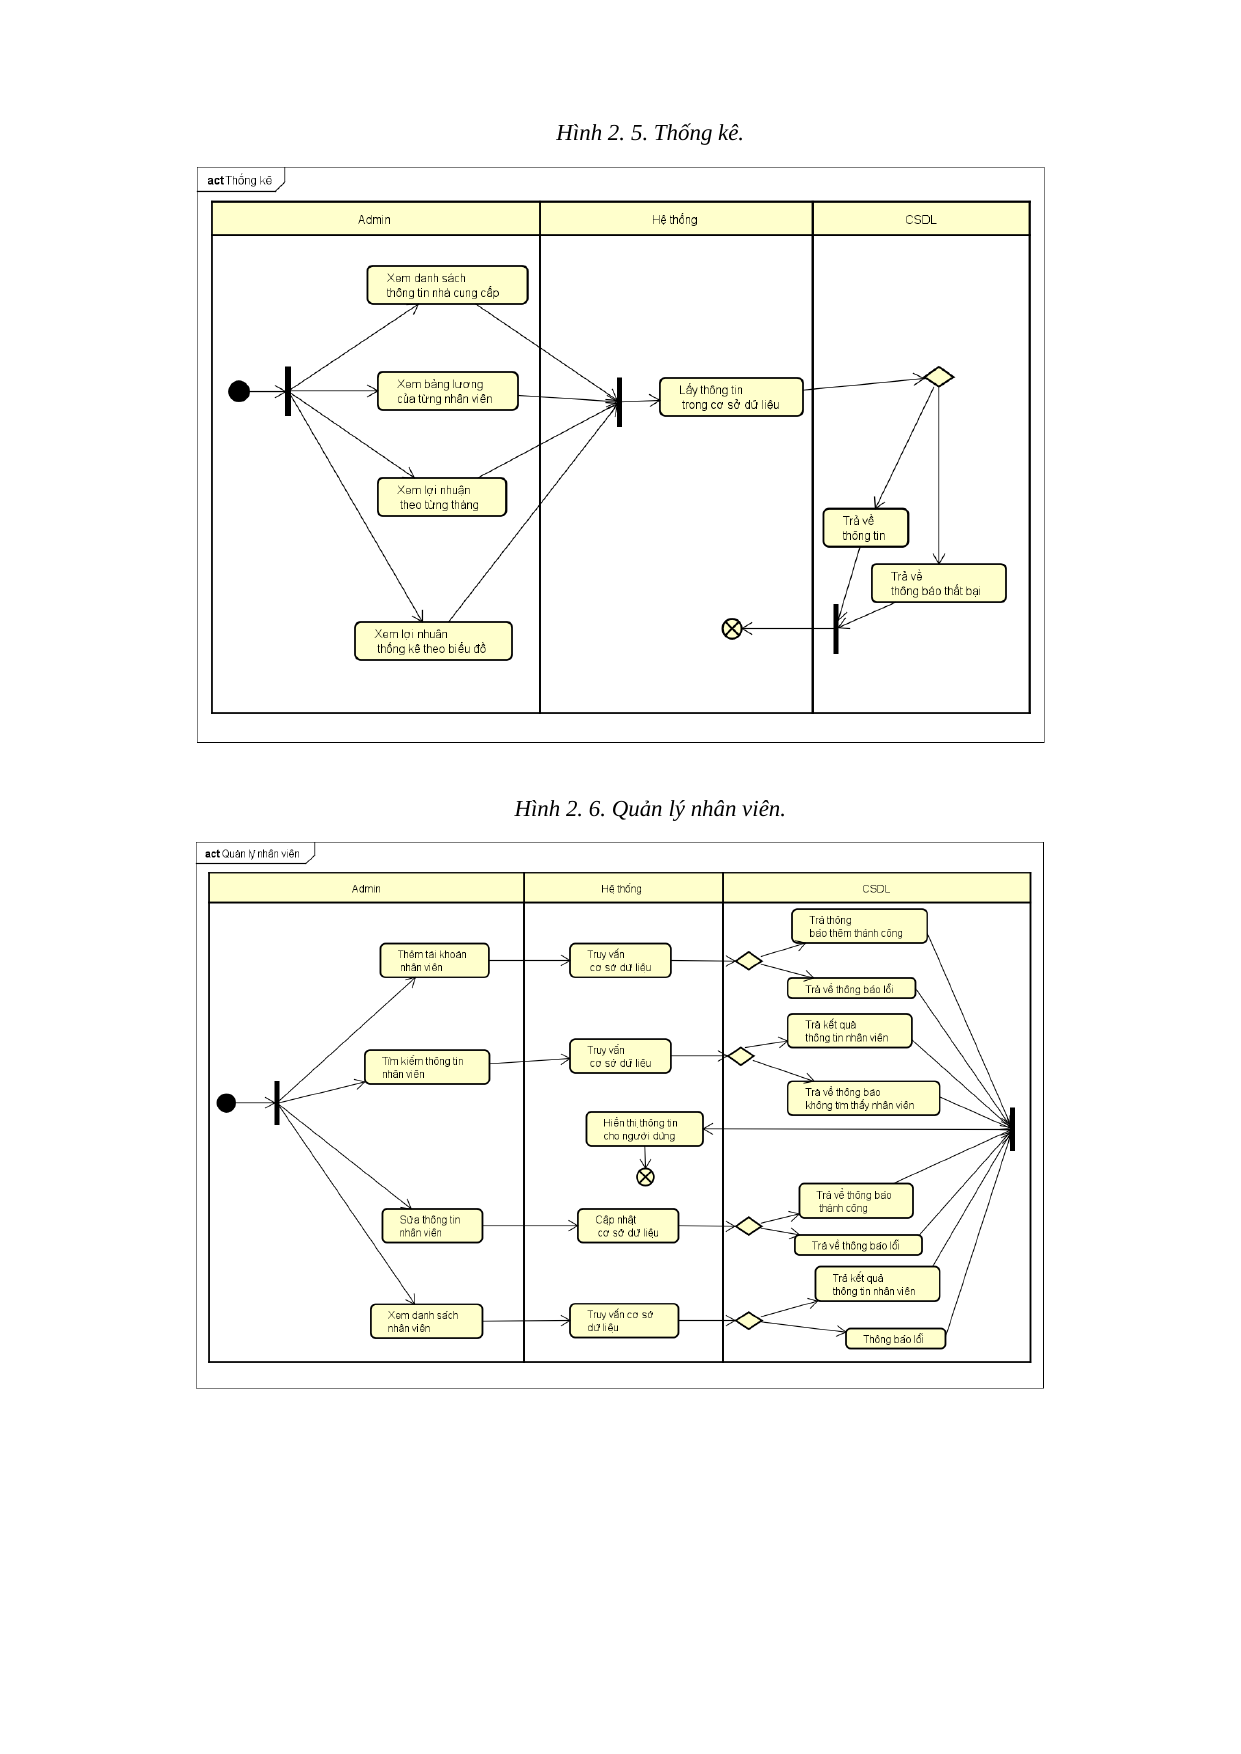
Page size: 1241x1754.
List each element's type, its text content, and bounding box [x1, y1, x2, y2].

text Hình 2. 5. Thống kê. [187, 118, 1113, 145]
picture [187, 157, 1053, 752]
text Hình 2. 6. Quản lý nhân viên. [187, 795, 1113, 821]
picture [187, 833, 1052, 1396]
